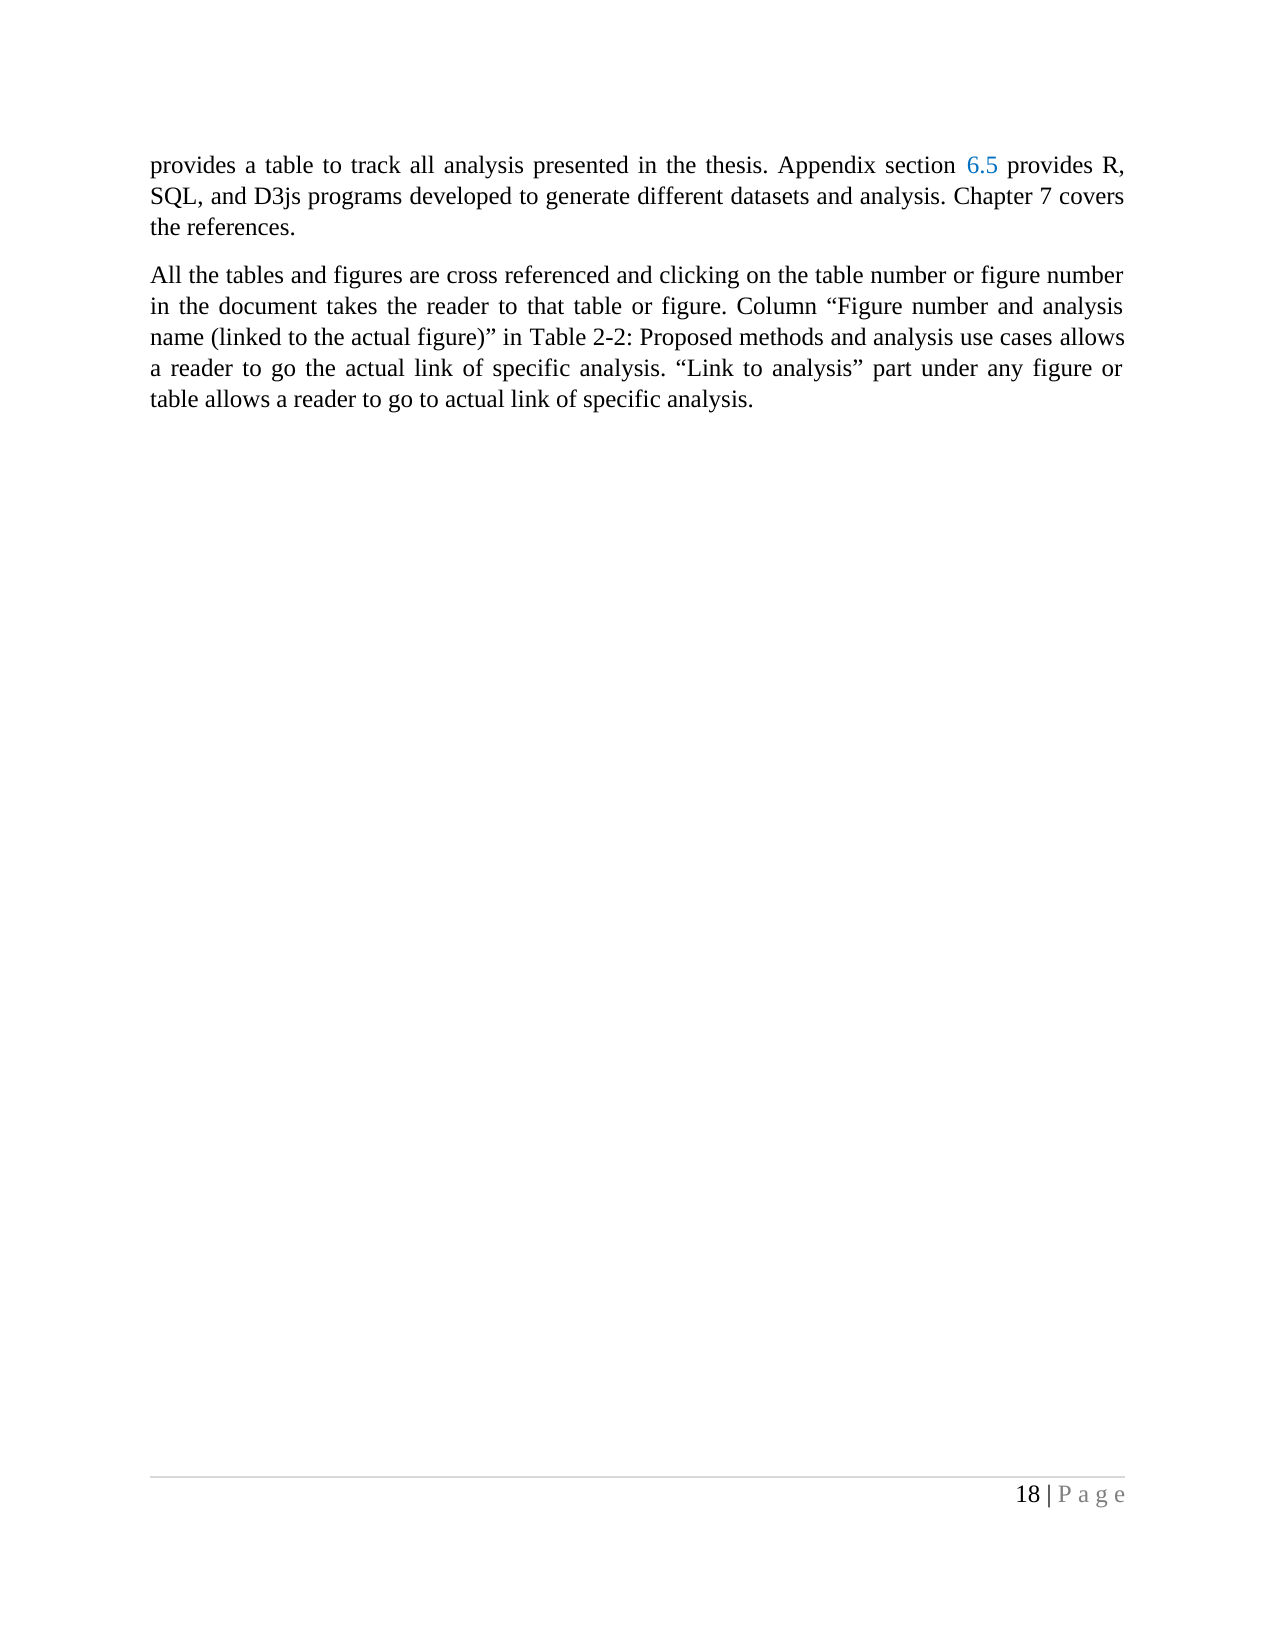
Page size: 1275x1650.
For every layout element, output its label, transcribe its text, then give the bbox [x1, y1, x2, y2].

text All the tables and figures are cross referenced and clicking on the table number or figure number in the document takes the reader to that table or figure. Column “Figure number and analysis name (linked to the actual figure)” in Table 2-2: Proposed methods and analysis use cases allows a reader to go the actual link of specific analysis. “Link to analysis” part under any figure or table allows a reader to go to actual link of specific analysis. [150, 260, 1125, 413]
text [150, 150, 1125, 241]
